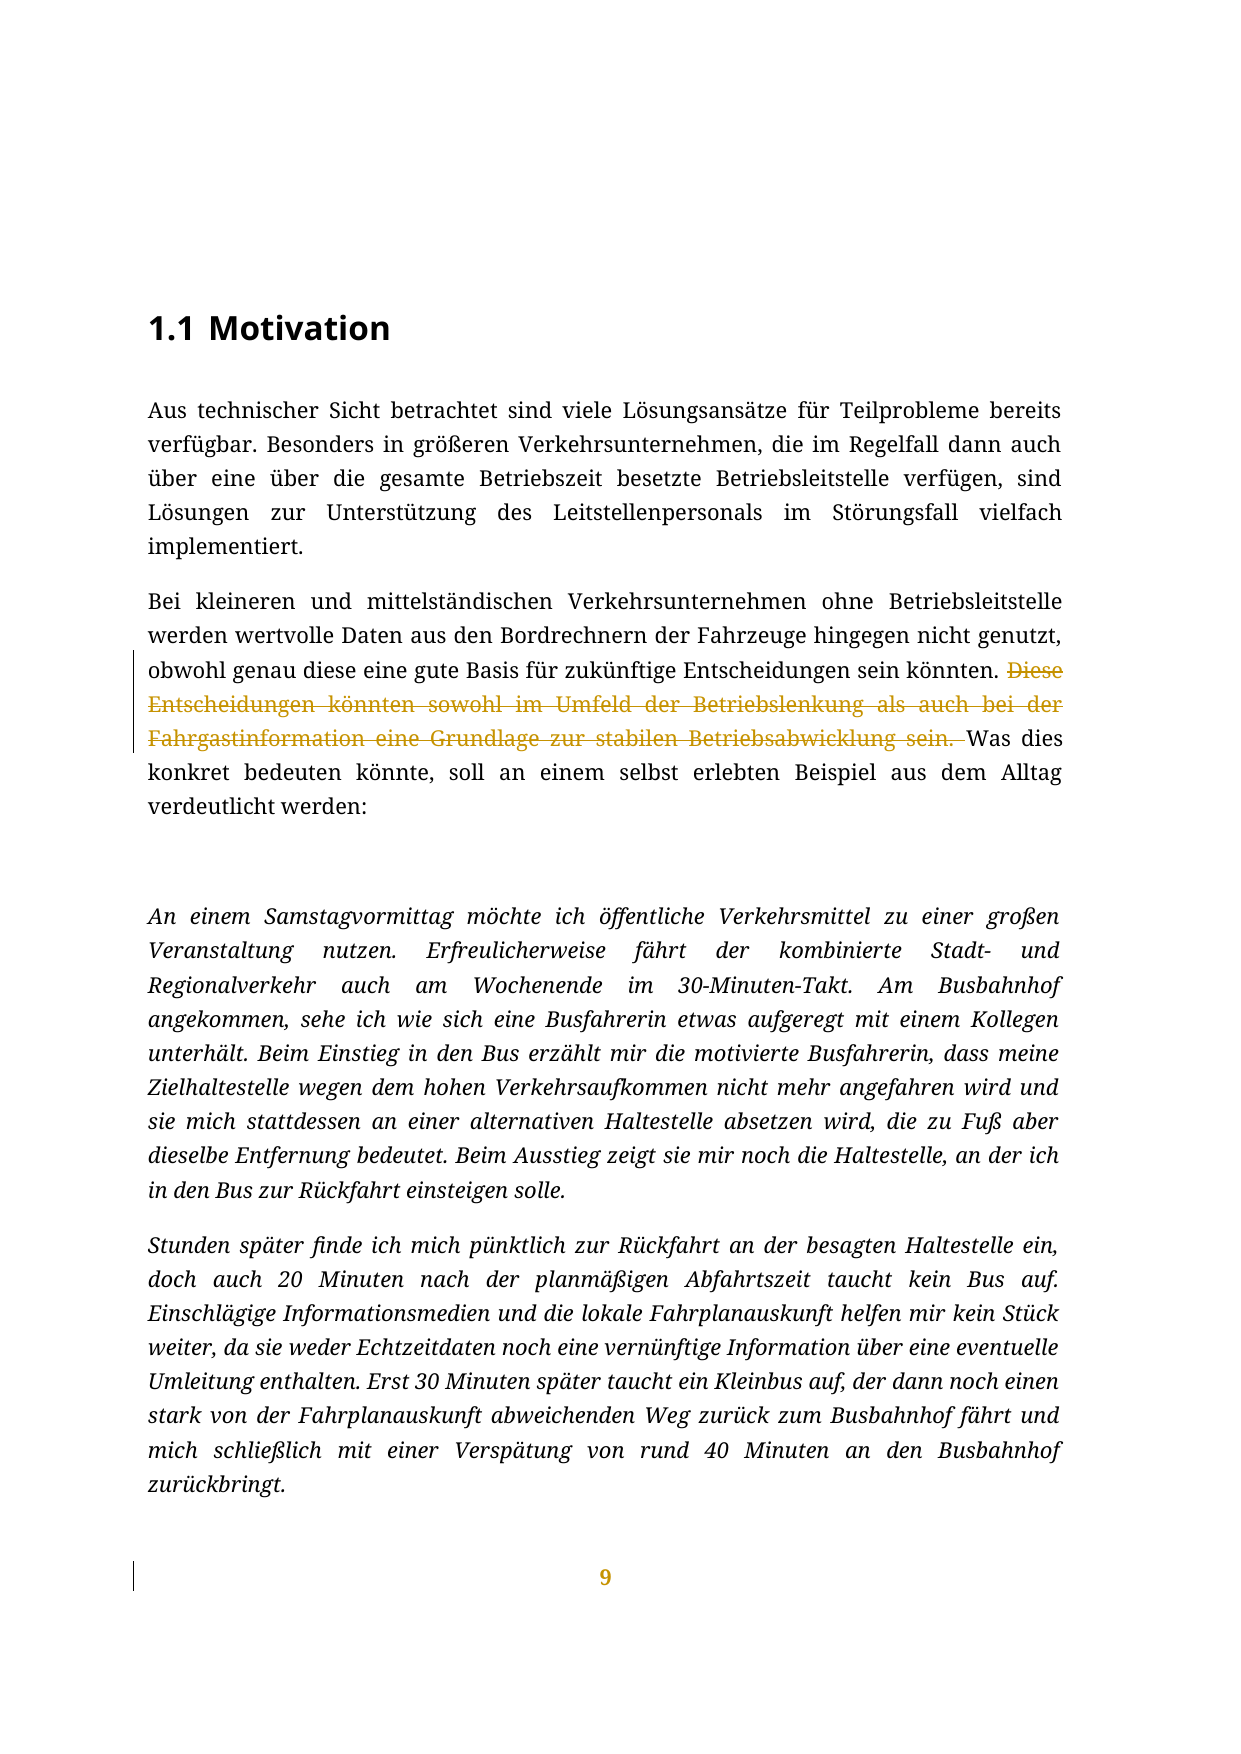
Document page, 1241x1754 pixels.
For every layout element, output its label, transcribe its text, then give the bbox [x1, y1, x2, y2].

text Stunden später finde ich mich pünktlich zur Rückfahrt an der besagten Haltestelle ein, doch auch 20 Minuten nach der planmäßigen Abfahrtszeit taucht kein Bus auf. Einschlägige Informationsmedien und die lokale Fahrplanauskunft helfen mir kein Stück weiter, da sie weder Echtzeitdaten noch eine vernünftige Information über eine eventuelle Umleitung enthalten. Erst 30 Minuten später taucht ein Kleinbus auf, der dann noch einen stark von der Fahrplanauskunft abweichenden Weg zurück zum Busbahnhof fährt und mich schließlich mit einer Verspätung von rund 40 Minuten an den Busbahnhof zurückbringt. [148, 1230, 1063, 1499]
text Bei kleineren und mittelständischen Verkehrsunternehmen ohne Betriebsleitstelle werden wertvolle Daten aus den Bordrechnern der Fahrzeuge hingegen nicht genutzt, obwohl genau diese eine gute Basis für zukünftige Entscheidungen sein könnten. Was dies konkret bedeuten könnte, soll an einem selbst erlebten Beispiel aus dem Alltag verdeutlicht werden: [148, 586, 1063, 706]
subtitle Motivation [148, 305, 1063, 350]
text Aus technischer Sicht betrachtet sind viele Lösungsansätze für Teilprobleme bereits verfügbar. Besonders in größeren Verkehrsunternehmen, die im Regelfall dann auch über eine über die gesamte Betriebszeit besetzte Betriebsleitstelle verfügen, sind Lösungen zur Unterstützung des Leitstellenpersonals im Störungsfall vielfach implementiert. [148, 395, 1063, 561]
text An einem Samstagvormittag möchte ich öffentliche Verkehrsmittel zu einer großen Veranstaltung nutzen. Erfreulicherweise fährt der kombinierte Stadt- und Regionalverkehr auch am Wochenende im 30-Minuten-Takt. Am Busbahnhof angekommen, sehe ich wie sich eine Busfahrerin etwas aufgeregt mit einem Kollegen unterhält. Beim Einstieg in den Bus erzählt mir die motivierte Busfahrerin, dass meine Zielhaltestelle wegen dem hohen Verkehrsaufkommen nicht mehr angefahren wird und sie mich stattdessen an einer alternativen Haltestelle absetzen wird, die zu Fuß aber dieselbe Entfernung bedeutet. Beim Ausstieg zeigt sie mir noch die Haltestelle, an der ich in den Bus zur Rückfahrt einsteigen solle. [148, 901, 1063, 1204]
text Bei kleineren und mittelständischen Verkehrsunternehmen ohne Betriebsleitstelle werden wertvolle Daten aus den Bordrechnern der Fahrzeuge hingegen nicht genutzt, obwohl genau diese eine gute Basis für zukünftige Entscheidungen sein könnten. Was dies konkret bedeuten könnte, soll an einem selbst erlebten Beispiel aus dem Alltag verdeutlicht werden: [148, 707, 1063, 821]
